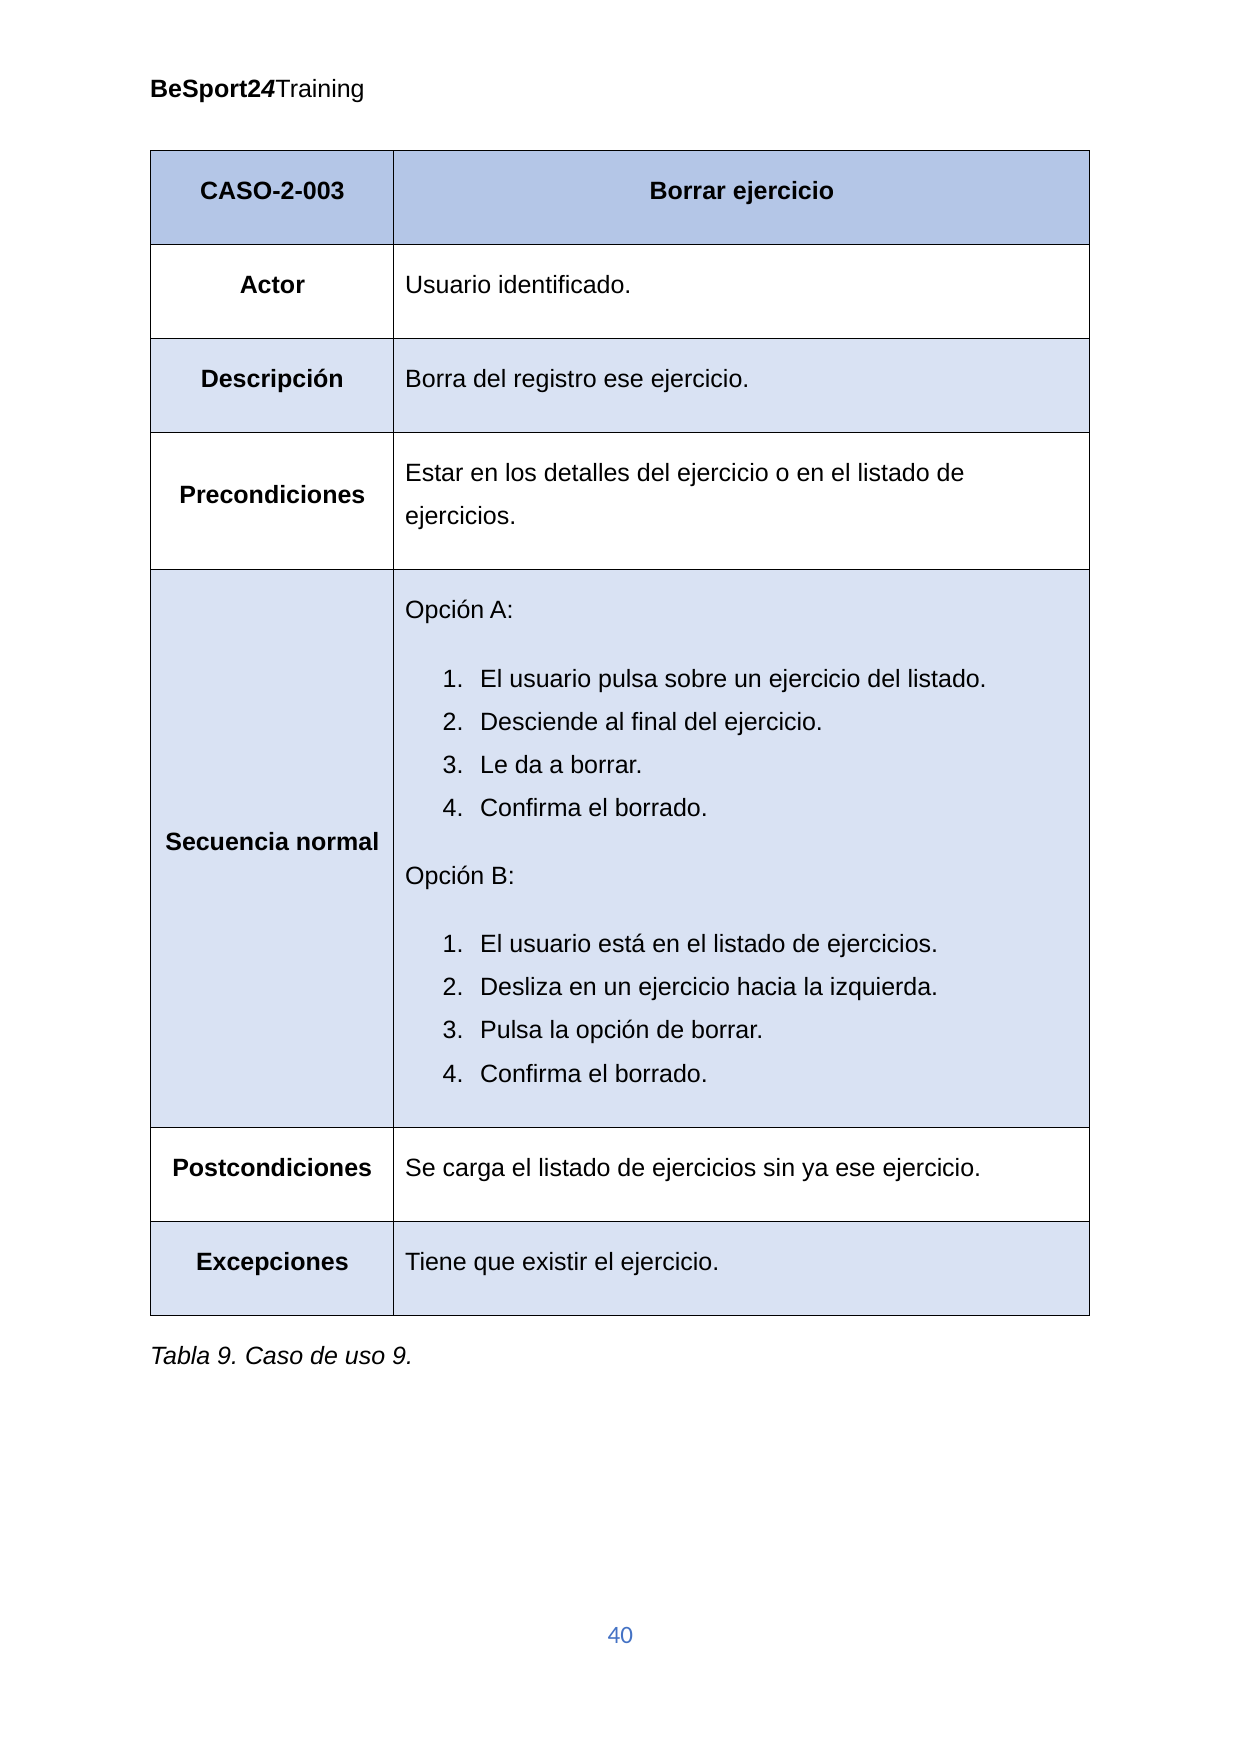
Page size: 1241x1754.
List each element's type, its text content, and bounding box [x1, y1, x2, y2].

table_cell Estar en los detalles del ejercicio o en el listado de ejercicios. [394, 433, 1089, 569]
table_cell Precondiciones [151, 433, 393, 569]
table_cell Se carga el listado de ejercicios sin ya ese ejercicio. [394, 1128, 1089, 1221]
table_cell Usuario identificado. [394, 245, 1089, 338]
table_cell Borra del registro ese ejercicio. [394, 339, 1089, 432]
table_cell Descripción [151, 339, 393, 432]
table_header Borrar ejercicio [394, 151, 1089, 244]
table_cell Postcondiciones [151, 1128, 393, 1221]
table_header CASO-2-003 [151, 151, 393, 244]
table_cell Secuencia normal [151, 570, 393, 1127]
table_cell Tiene que existir el ejercicio. [394, 1222, 1089, 1315]
table_cell Opción A: El usuario pulsa sobre un ejercicio del listado. Desciende al final del ejercicio. Le da a borrar. Confirma el borrado. Opción B: El usuario está en el listado de ejercicios. Desliza en un ejercicio hacia la izquierda. Pulsa la opción de borrar. Confirma el borrado. [394, 570, 1089, 1127]
table_cell Excepciones [151, 1222, 393, 1315]
text Tabla 9. Caso de uso 9. [150, 1341, 1090, 1369]
table_cell Actor [151, 245, 393, 338]
